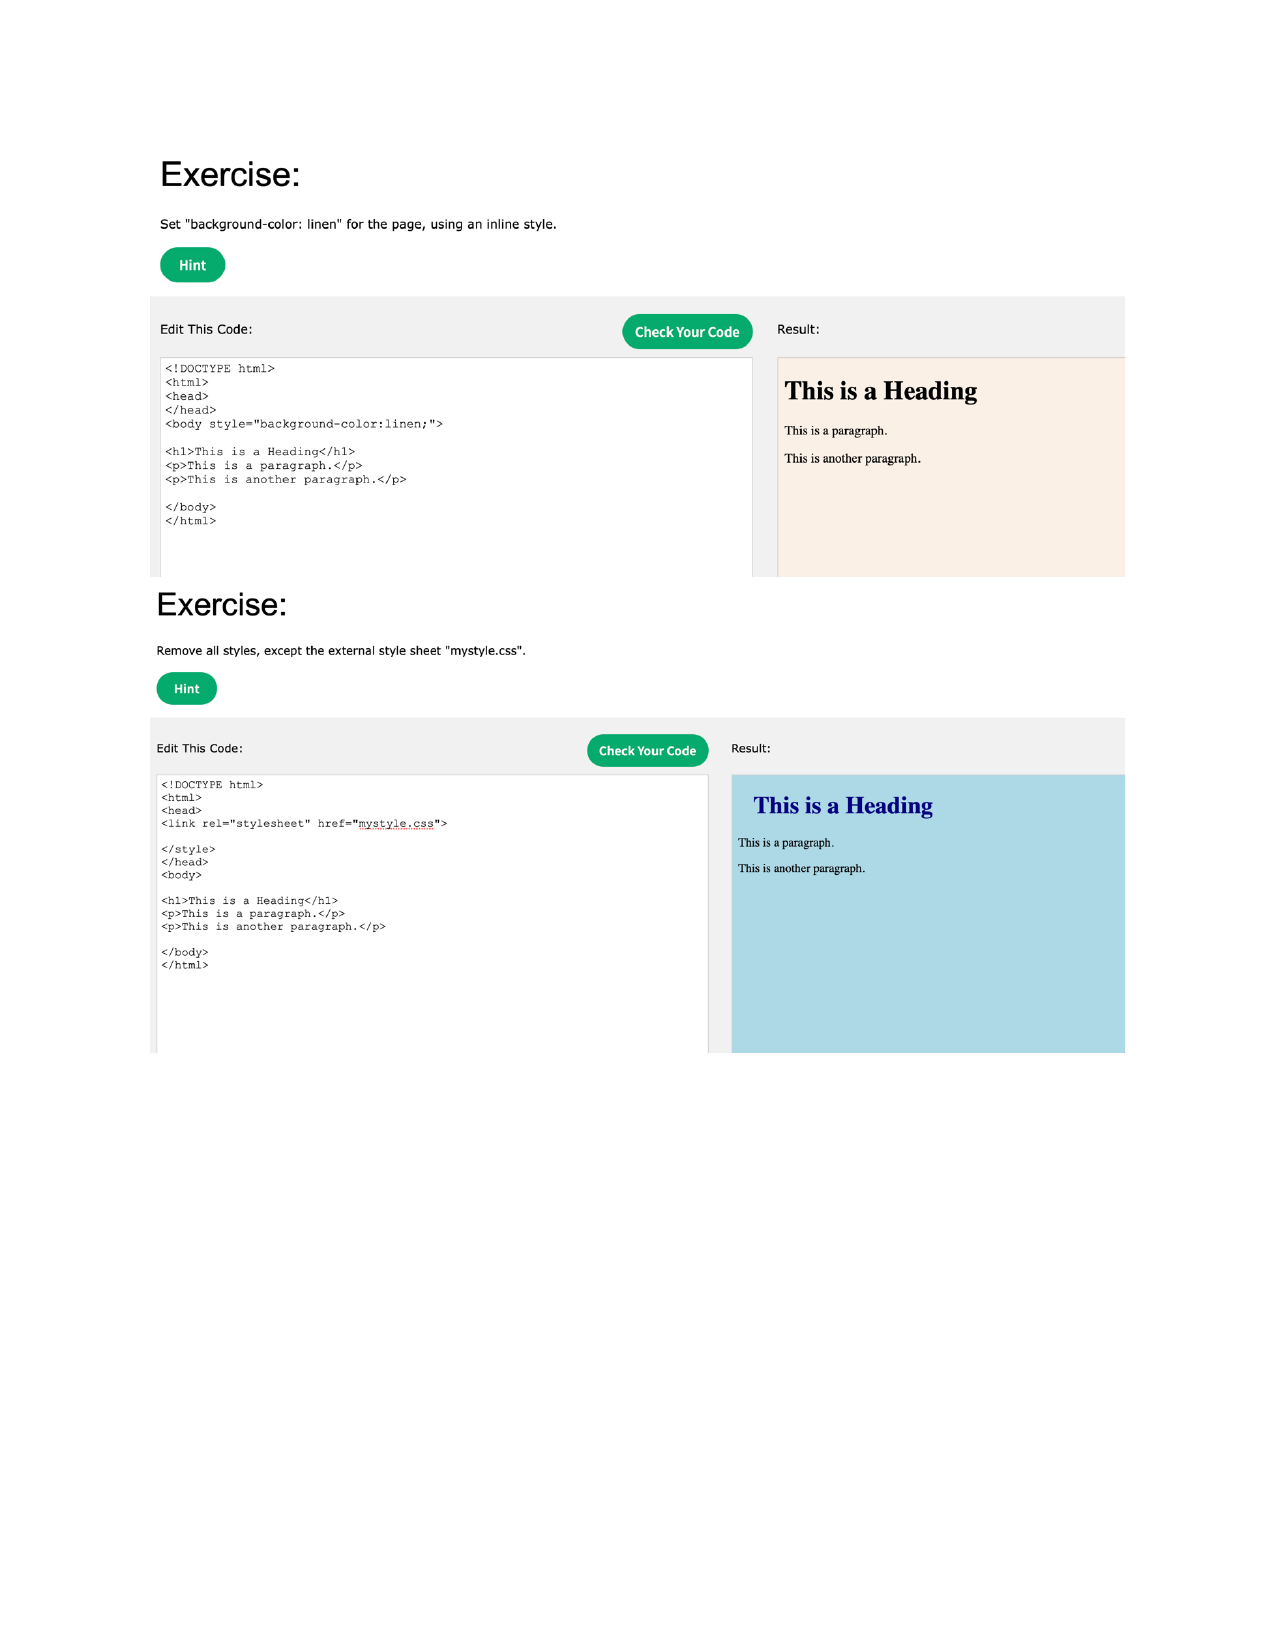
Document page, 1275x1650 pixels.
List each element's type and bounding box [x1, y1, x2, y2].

picture [150, 150, 1125, 1053]
